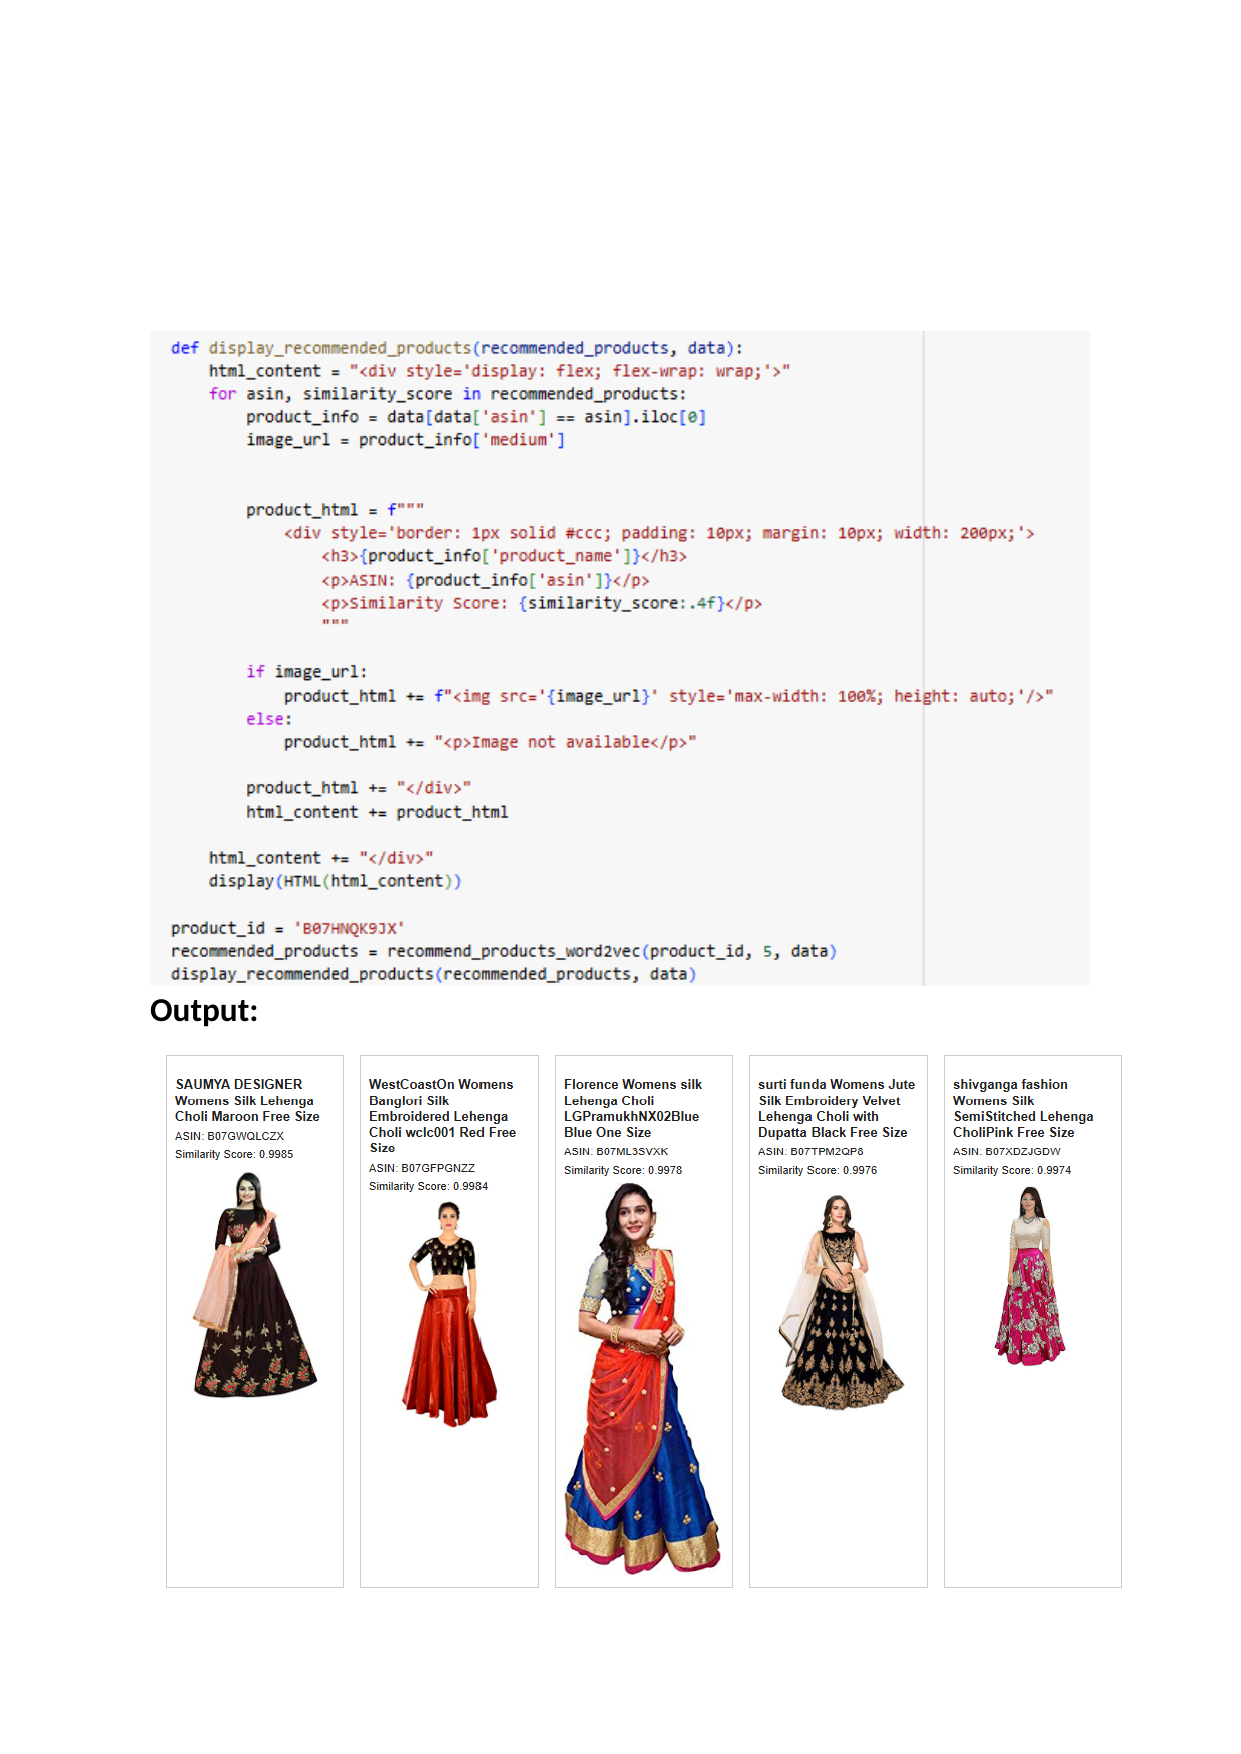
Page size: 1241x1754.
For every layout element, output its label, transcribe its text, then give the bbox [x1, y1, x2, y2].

picture [150, 331, 1091, 986]
text Output: [150, 986, 1090, 1029]
picture [150, 1049, 1143, 1600]
